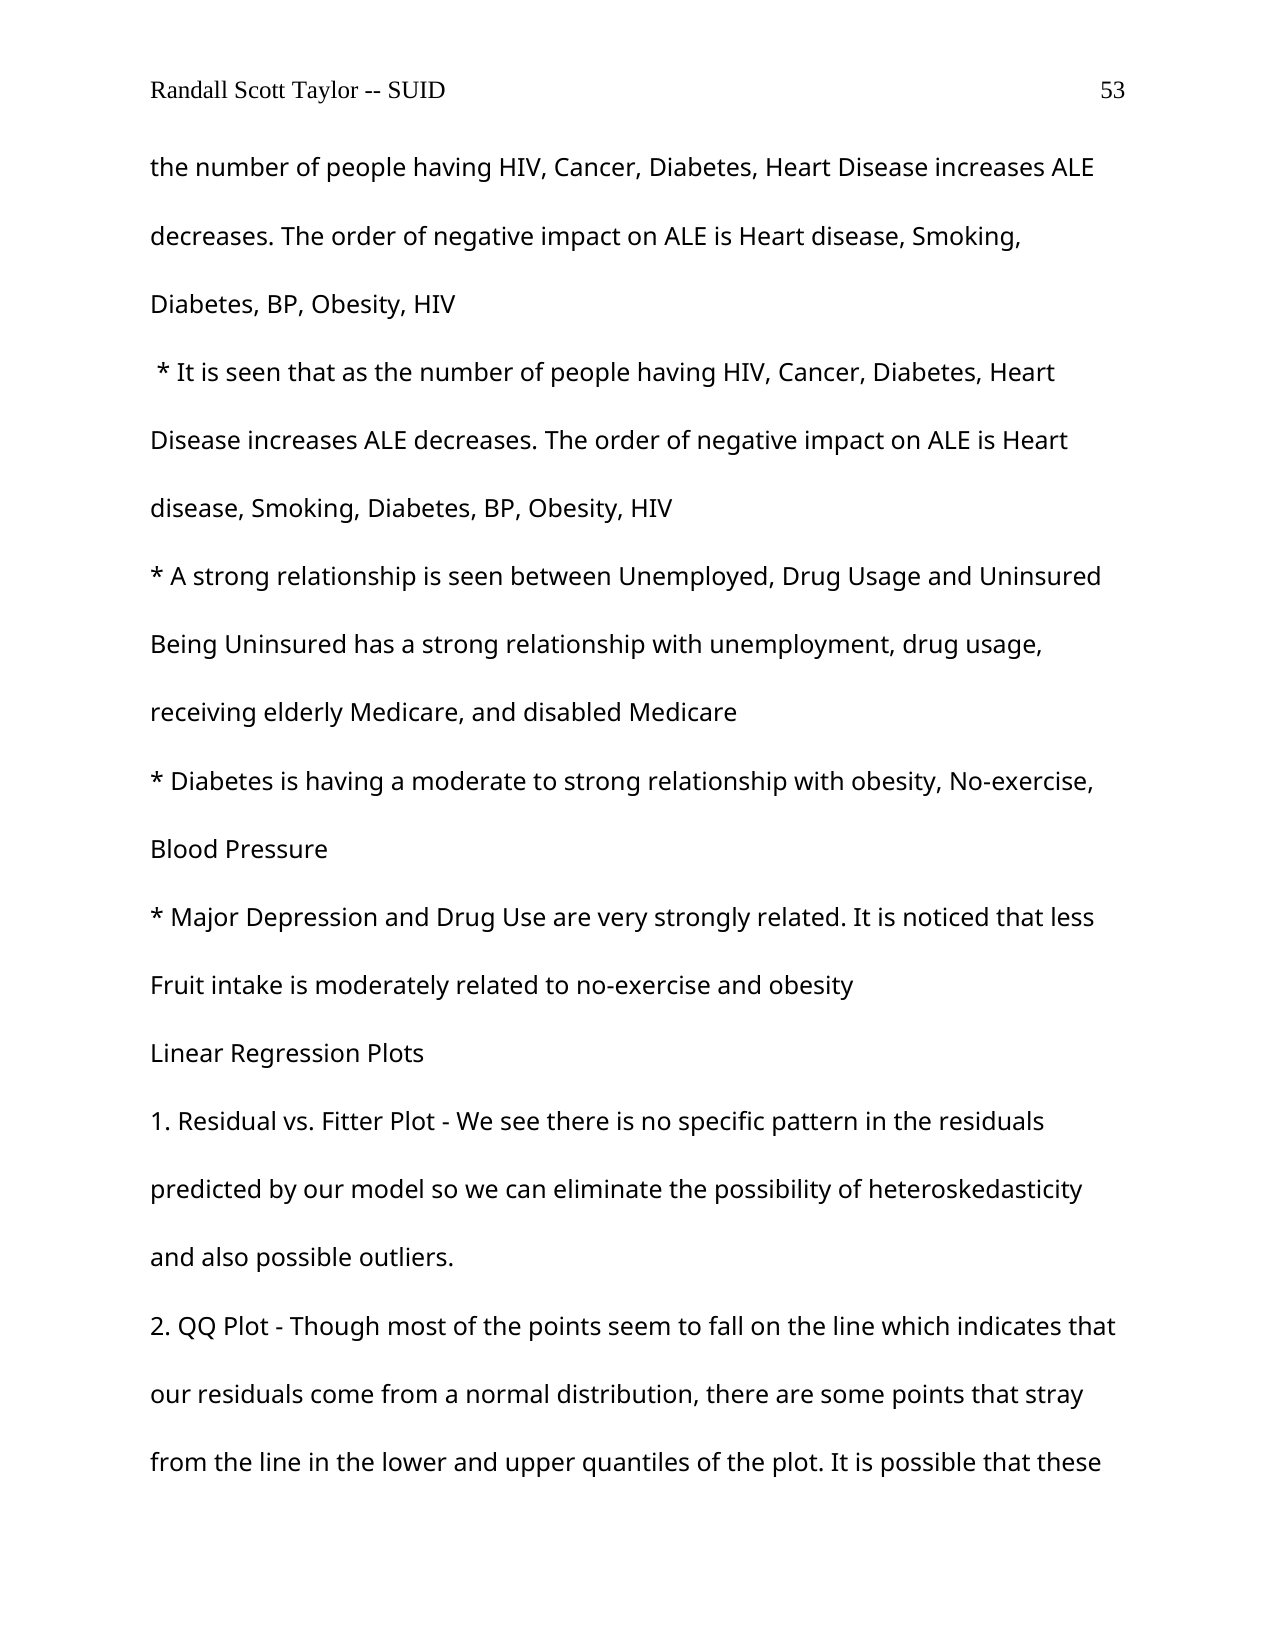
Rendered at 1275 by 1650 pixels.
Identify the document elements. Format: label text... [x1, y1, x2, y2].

text * Diabetes is having a moderate to strong relationship with obesity, No-exercise, Blood Pressure [150, 763, 1125, 865]
text * It is seen that as the number of people having HIV, Cancer, Diabetes, Heart Disease increases ALE decreases. The order of negative impact on ALE is Heart disease, Smoking, Diabetes, BP, Obesity, HIV [150, 354, 1125, 525]
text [150, 150, 1125, 320]
text 1. Residual vs. Fitter Plot - We see there is no specific pattern in the residuals predicted by our model so we can eliminate the possibility of heteroskedasticity and also possible outliers. [150, 1104, 1125, 1274]
text * Major Depression and Drug Use are very strongly related. It is noticed that less Fruit intake is moderately related to no-exercise and obesity [150, 899, 1125, 1002]
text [150, 1308, 1125, 1478]
text * A strong relationship is seen between Unemployed, Drug Usage and Uninsured Being Uninsured has a strong relationship with unemployment, drug usage, receiving elderly Medicare, and disabled Medicare [150, 559, 1125, 729]
text Linear Regression Plots [150, 1036, 1125, 1070]
